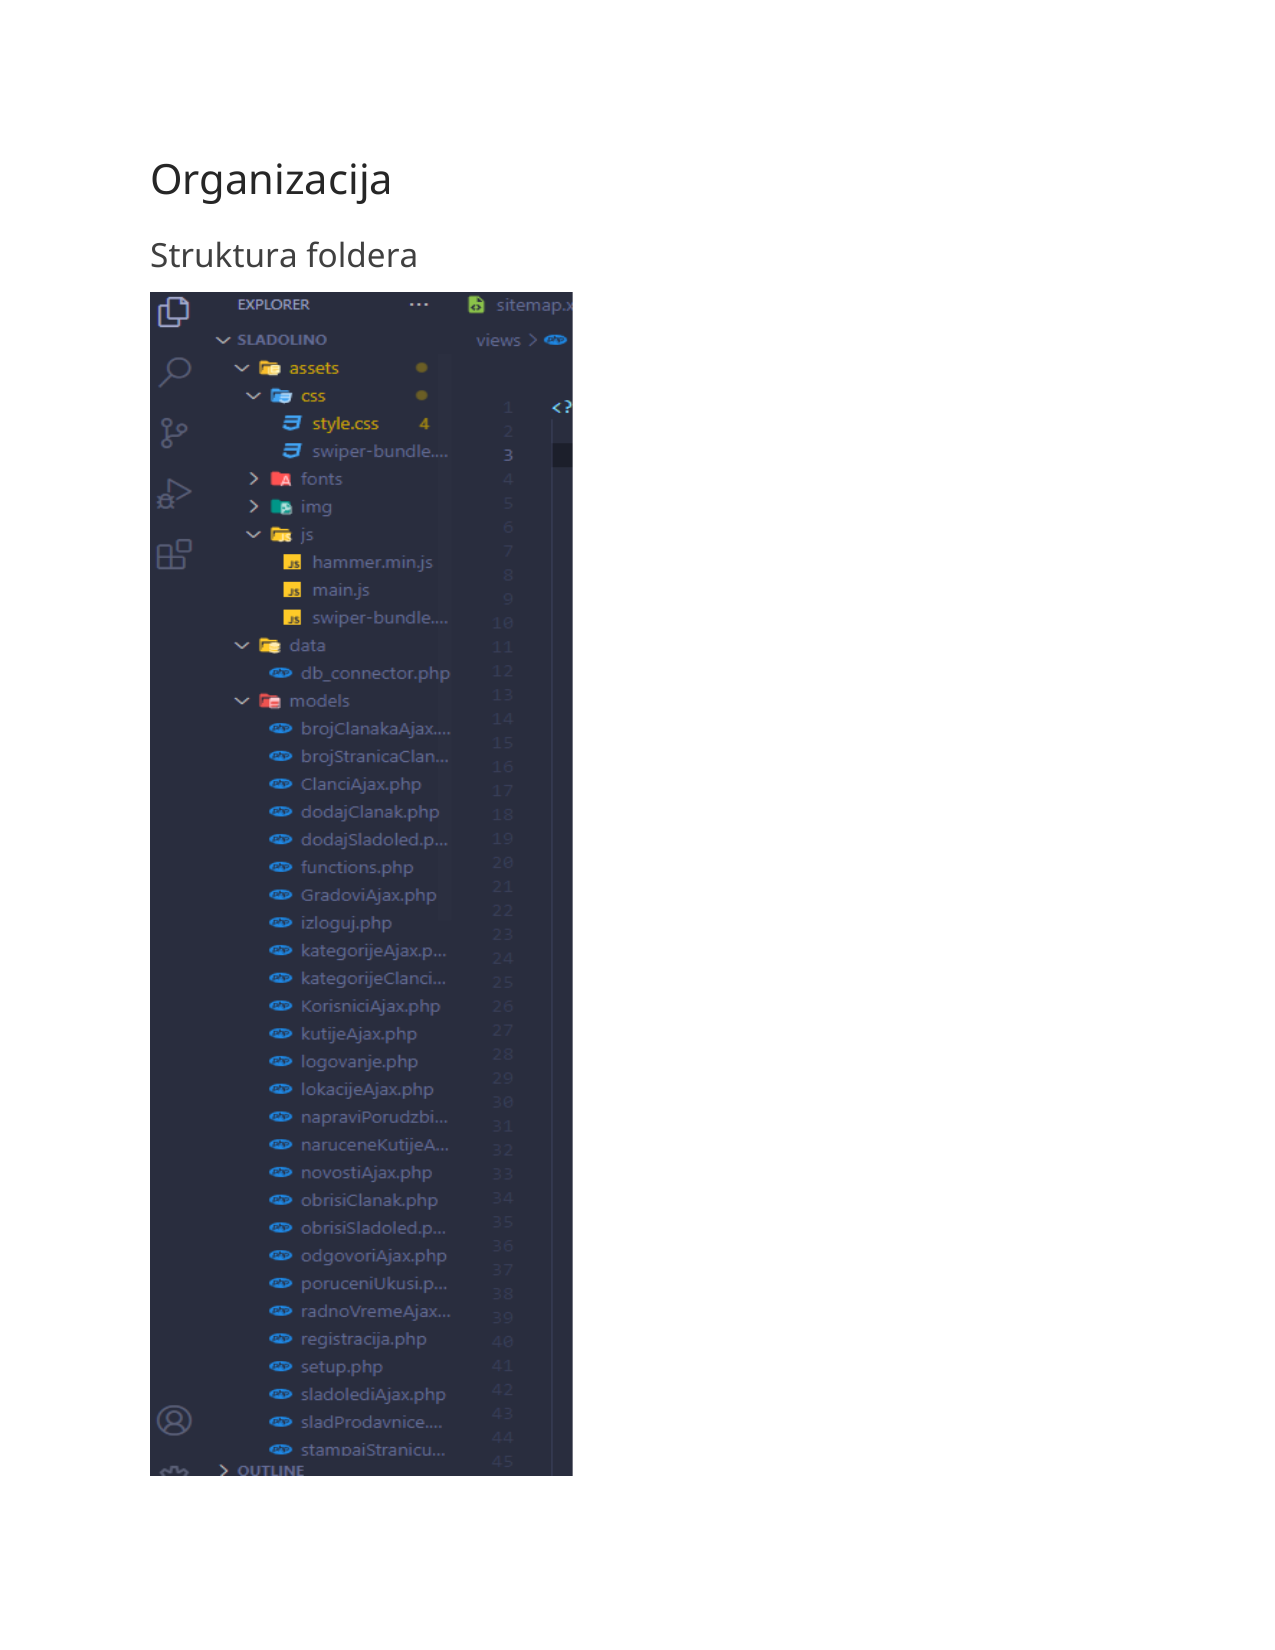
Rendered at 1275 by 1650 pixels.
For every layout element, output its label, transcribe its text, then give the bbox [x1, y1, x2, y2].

picture [150, 292, 573, 1476]
subtitle Struktura foldera [150, 232, 1125, 277]
subtitle Organizacija [150, 150, 1125, 207]
